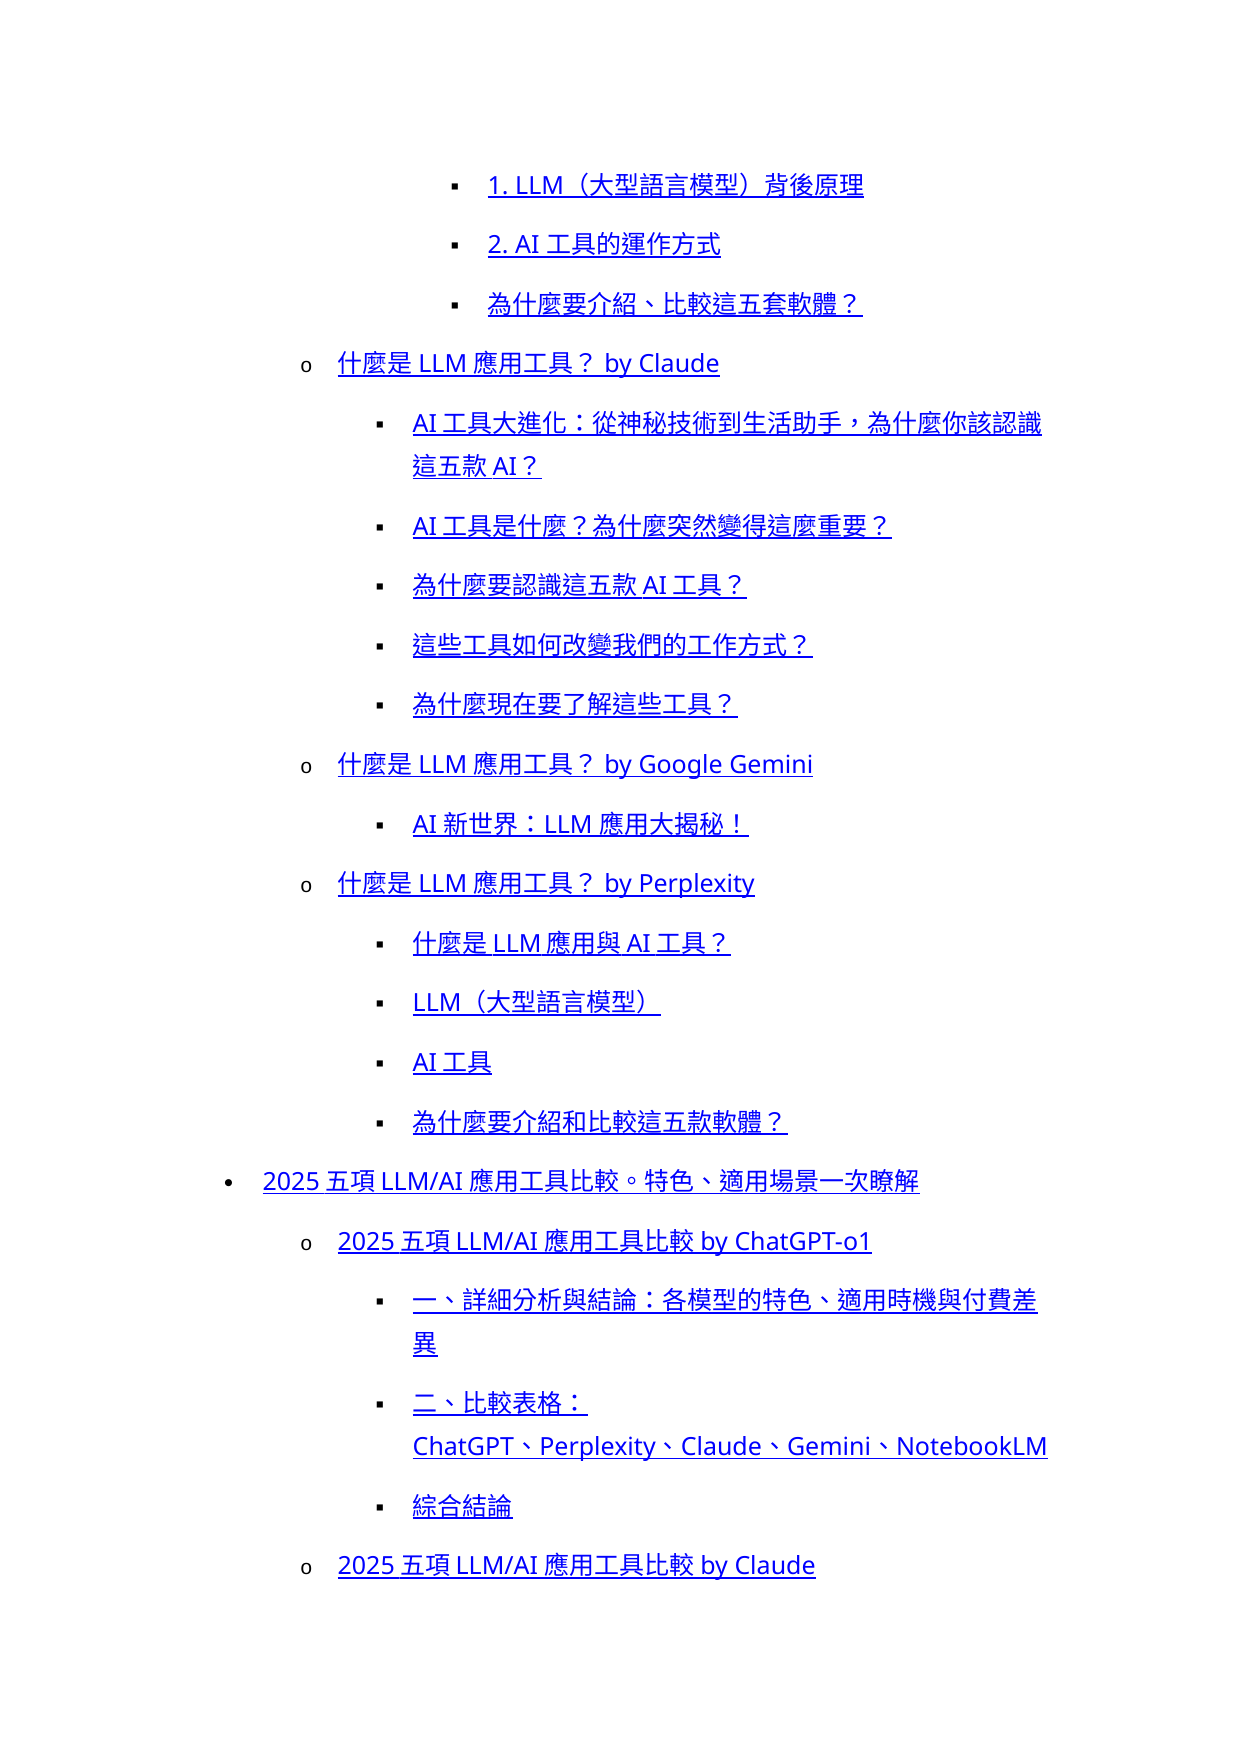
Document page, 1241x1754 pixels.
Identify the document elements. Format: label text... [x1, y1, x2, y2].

list LLM（大型語言模型） [375, 982, 1053, 1020]
list AI工具是什麼？為什麼突然變得這麼重要？ [375, 506, 1053, 543]
list 一、詳細分析與結論：各模型的特色、適用時機與付費差異 [375, 1280, 1053, 1361]
list 什麼是 LLM 應用工具？ by Google Gemini [300, 744, 1053, 781]
list 為什麼要介紹、比較這五套軟體？ [450, 284, 1053, 321]
list 1. LLM（大型語言模型）背後原理 [450, 164, 1053, 202]
list 為什麼現在要了解這些工具？ [375, 684, 1053, 722]
list 2025五項 LLM/AI 應用工具比較 by Claude [300, 1545, 1053, 1583]
list 綜合結論 [375, 1486, 1053, 1523]
list AI工具大進化：從神秘技術到生活助手，為什麼你該認識這五款AI？ [375, 403, 1053, 483]
list 為什麼要認識這五款AI工具？ [375, 565, 1053, 603]
list 為什麼要介紹和比較這五款軟體？ [375, 1101, 1053, 1139]
list 2. AI 工具的運作方式 [450, 224, 1053, 262]
list 2025五項 LLM/AI 應用工具比較。特色、適用場景一次瞭解 [225, 1161, 1053, 1198]
list 什麼是LLM應用與AI工具？ [375, 923, 1053, 960]
list 這些工具如何改變我們的工作方式？ [375, 625, 1053, 662]
list 2025五項 LLM/AI 應用工具比較 by ChatGPT-o1 [300, 1221, 1053, 1258]
list AI 新世界：LLM 應用大揭秘！ [375, 803, 1053, 841]
list AI工具 [375, 1042, 1053, 1079]
list 什麼是 LLM 應用工具？ by Perplexity [300, 863, 1053, 901]
list 二、比較表格：ChatGPT、Perplexity、Claude、Gemini、NotebookLM [375, 1383, 1053, 1463]
list 什麼是 LLM 應用工具？ by Claude [300, 343, 1053, 381]
